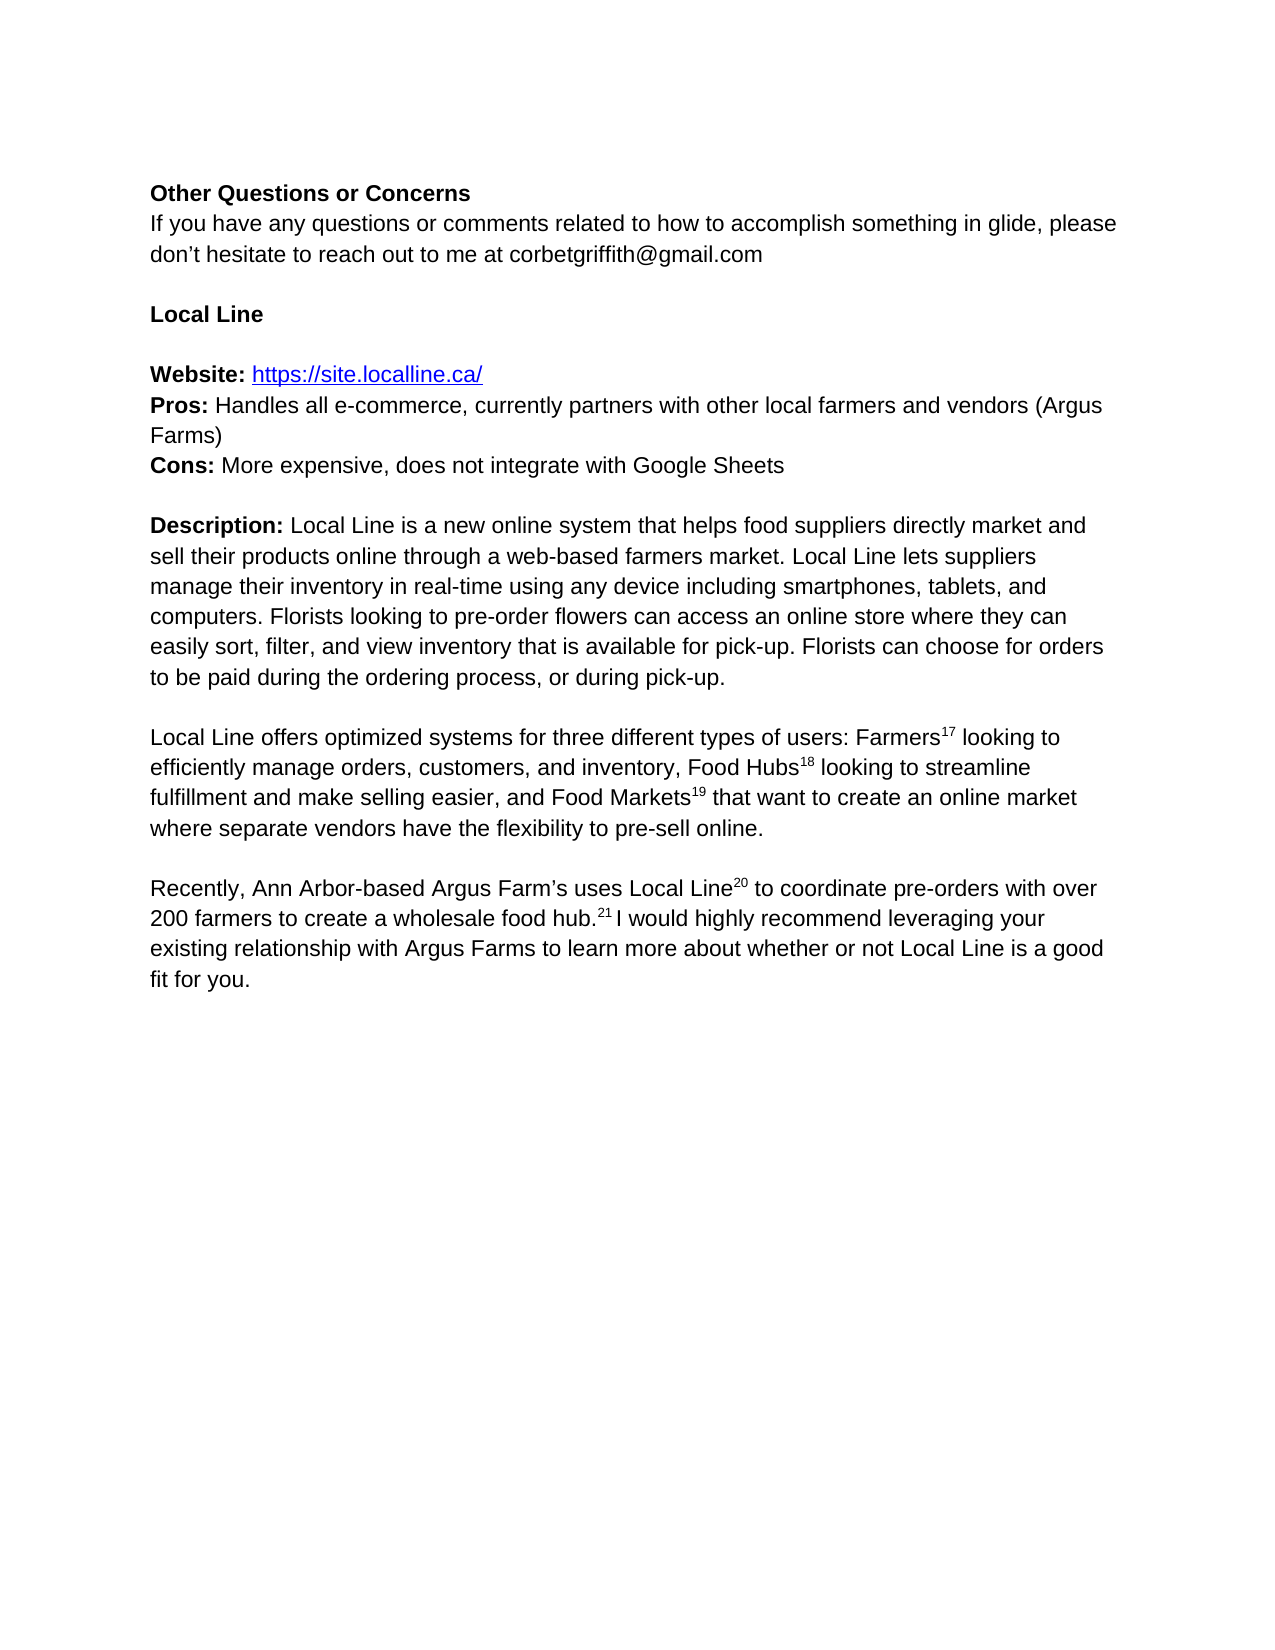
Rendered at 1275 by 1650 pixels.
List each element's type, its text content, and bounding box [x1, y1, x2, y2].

text Description: Local Line is a new online system that helps food suppliers directly market and sell their products online through a web-based farmers market. Local Line lets suppliers manage their inventory in real-time using any device including smartphones, tablets, and computers. Florists looking to pre-order flowers can access an online store where they can easily sort, filter, and view inventory that is available for pick-up. Florists can choose for orders to be paid during the ordering process, or during pick-up. [150, 512, 1125, 690]
text Recently, Ann Arbor-based Argus Farm’s uses Local Line20 to coordinate pre-orders with over 200 farmers to create a wholesale food hub.21 I would highly recommend leveraging your existing relationship with Argus Farms to learn more about whether or not Local Line is a good fit for you. [150, 875, 1125, 992]
text Other Questions or Concerns [150, 180, 1125, 207]
text Local Line [150, 301, 1125, 327]
text Pros: Handles all e-commerce, currently partners with other local farmers and vendors (Argus Farms) [150, 392, 1125, 448]
text If you have any questions or comments related to how to accomplish something in glide, please don’t hesitate to reach out to me at corbetgriffith@gmail.com [150, 210, 1125, 267]
text Cons: More expensive, does not integrate with Google Sheets [150, 452, 1125, 478]
text Local Line offers optimized systems for three different types of users: Farmers17 looking to efficiently manage orders, customers, and inventory, Food Hubs18 looking to streamline fulfillment and make selling easier, and Food Markets19 that want to create an online market where separate vendors have the flexibility to pre-sell online. [150, 724, 1125, 841]
text Website: https://site.localline.ca/ [150, 361, 1125, 388]
